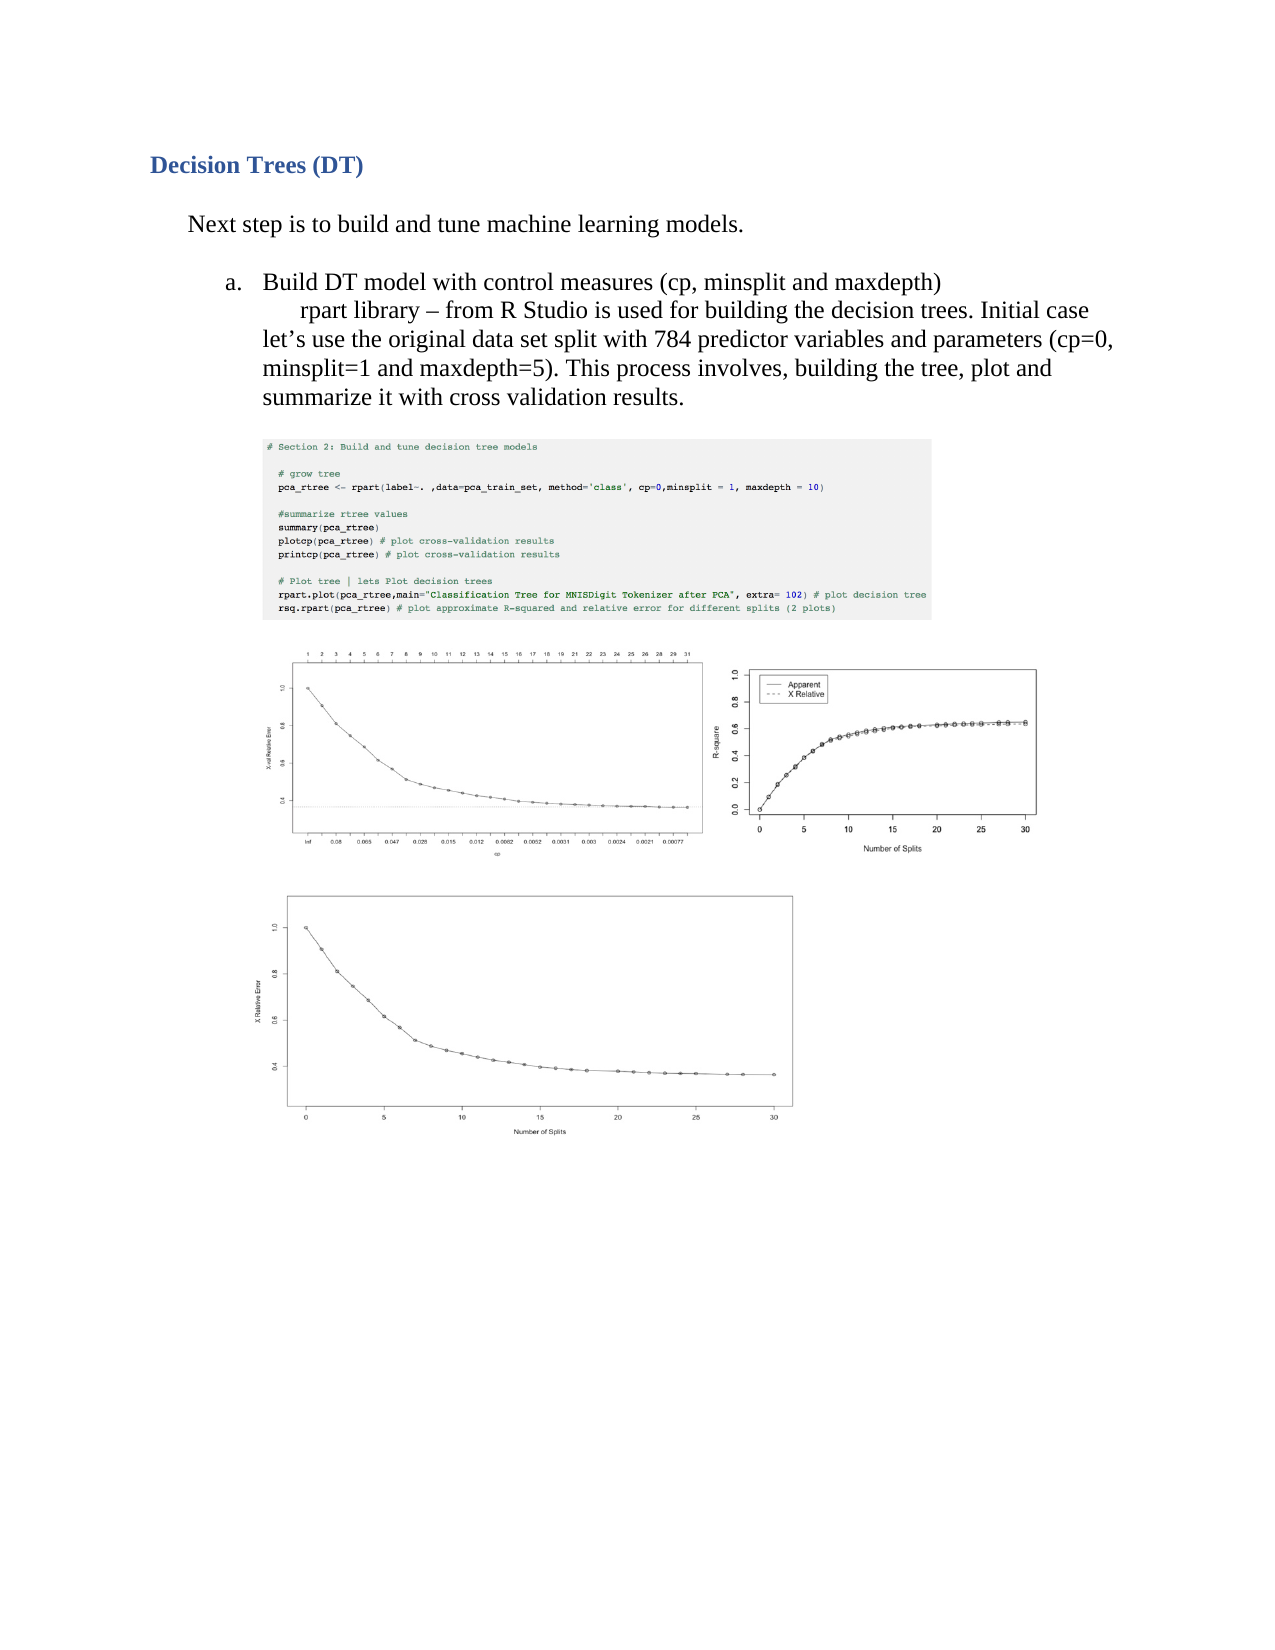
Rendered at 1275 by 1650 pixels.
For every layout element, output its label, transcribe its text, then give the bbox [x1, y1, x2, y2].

picture [262, 439, 932, 620]
picture [250, 887, 796, 1137]
list Build DT model with control measures (cp, minsplit and maxdepth) [225, 267, 1125, 296]
picture [262, 648, 1039, 857]
subtitle Decision Trees (DT) [150, 150, 1125, 179]
text Next step is to build and tune machine learning models. [150, 209, 1125, 238]
list rpart library – from R Studio is used for building the decision trees. Initial case let’s use the original data set split with 784 predictor variables and parameters (cp=0, minsplit=1 and maxdepth=5). This process involves, building the tree, plot and summarize it with cross validation results. [262, 296, 1125, 411]
